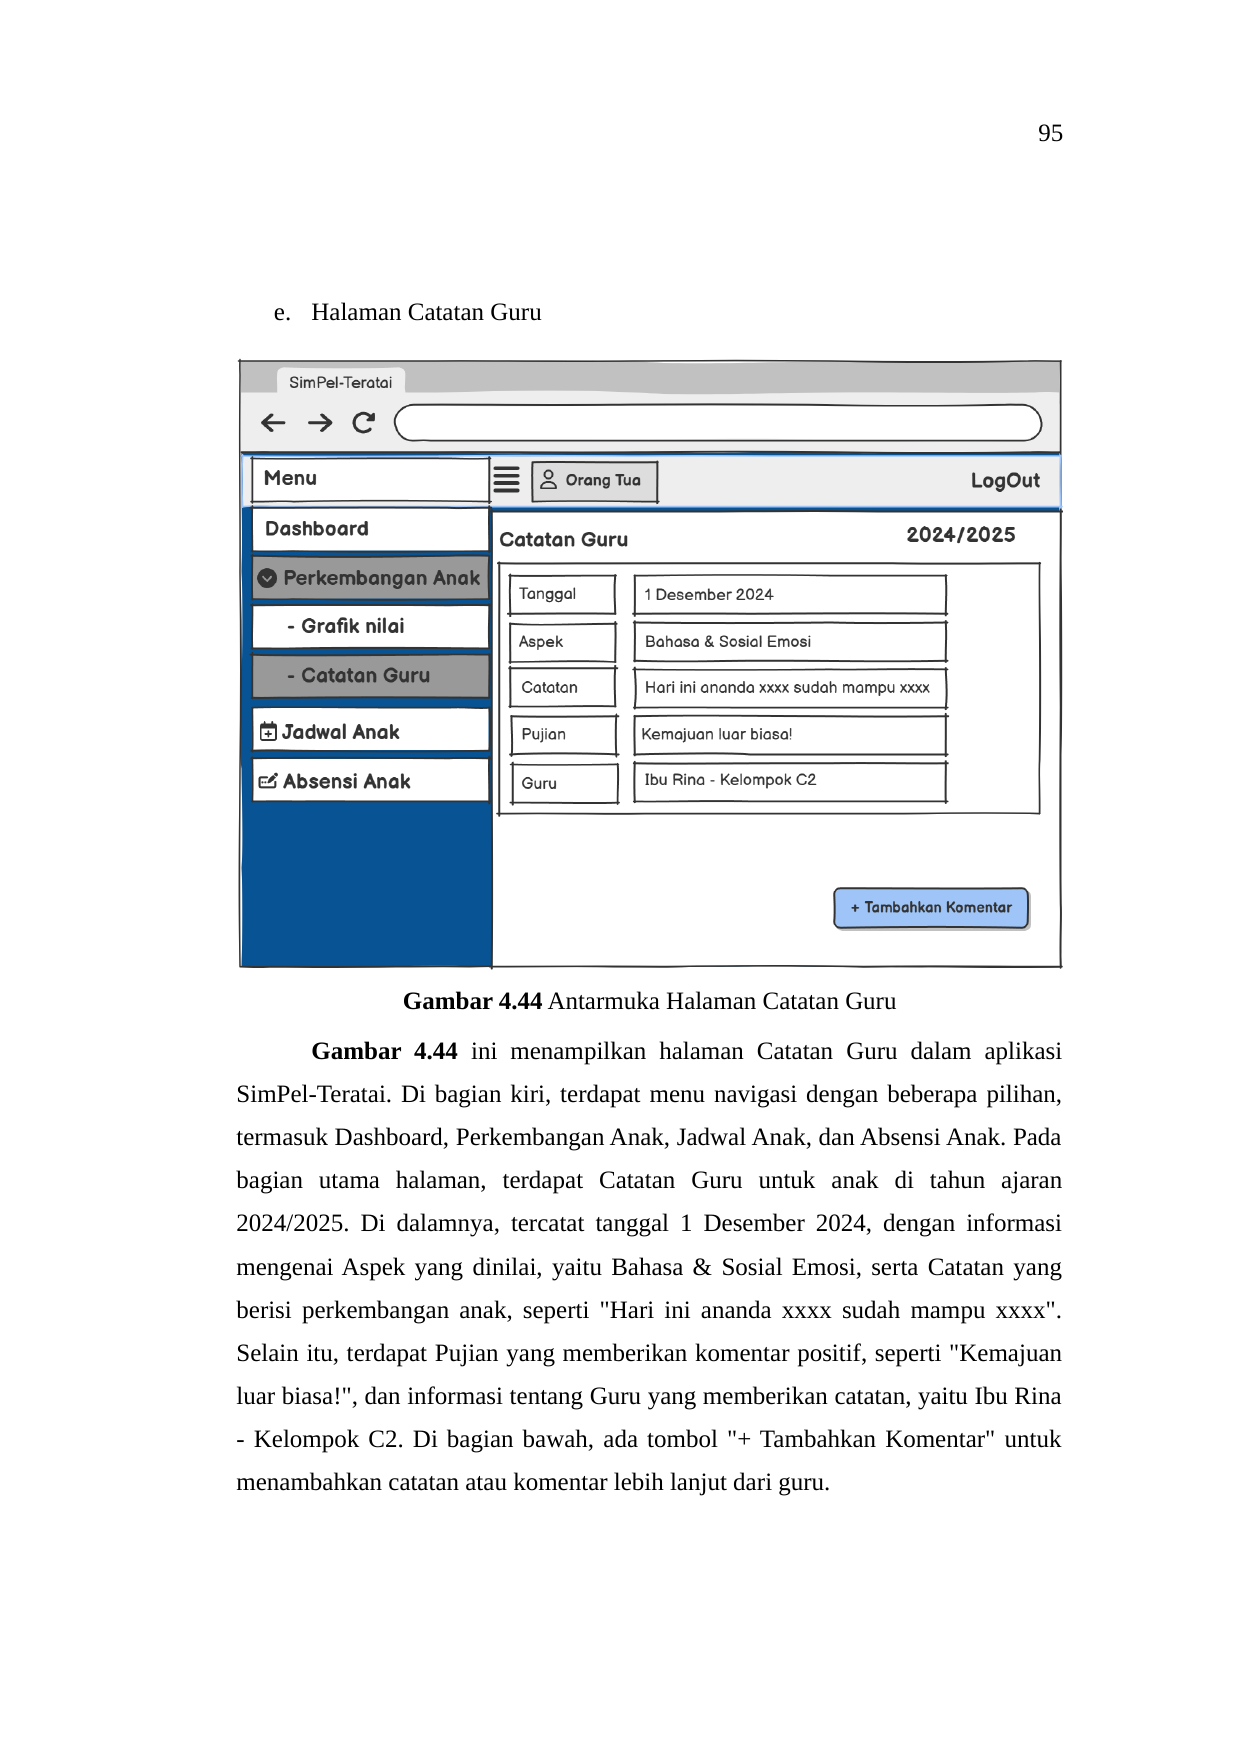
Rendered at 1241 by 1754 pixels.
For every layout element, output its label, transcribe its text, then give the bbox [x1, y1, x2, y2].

text Gambar 4.44 Antarmuka Halaman Catatan Guru [236, 986, 1063, 1015]
text Gambar 4.44 ini menampilkan halaman Catatan Guru dalam aplikasi SimPel-Teratai. Di bagian kiri, terdapat menu navigasi dengan beberapa pilihan, termasuk Dashboard, Perkembangan Anak, Jadwal Anak, dan Absensi Anak. Pada bagian utama halaman, terdapat Catatan Guru untuk anak di tahun ajaran 2024/2025. Di dalamnya, tercatat tanggal 1 Desember 2024, dengan informasi mengenai Aspek yang dinilai, yaitu Bahasa & Sosial Emosi, serta Catatan yang berisi perkembangan anak, seperti "Hari ini ananda xxxx sudah mampu xxxx". Selain itu, terdapat Pujian yang memberikan komentar positif, seperti "Kemajuan luar biasa!", dan informasi tentang Guru yang memberikan catatan, yaitu Ibu Rina - Kelompok C2. Di bagian bawah, ada tombol "+ Tambahkan Komentar" untuk menambahkan catatan atau komentar lebih lanjut dari guru. [236, 1036, 1063, 1496]
picture [236, 357, 1063, 970]
list Halaman Catatan Guru [274, 297, 1063, 326]
